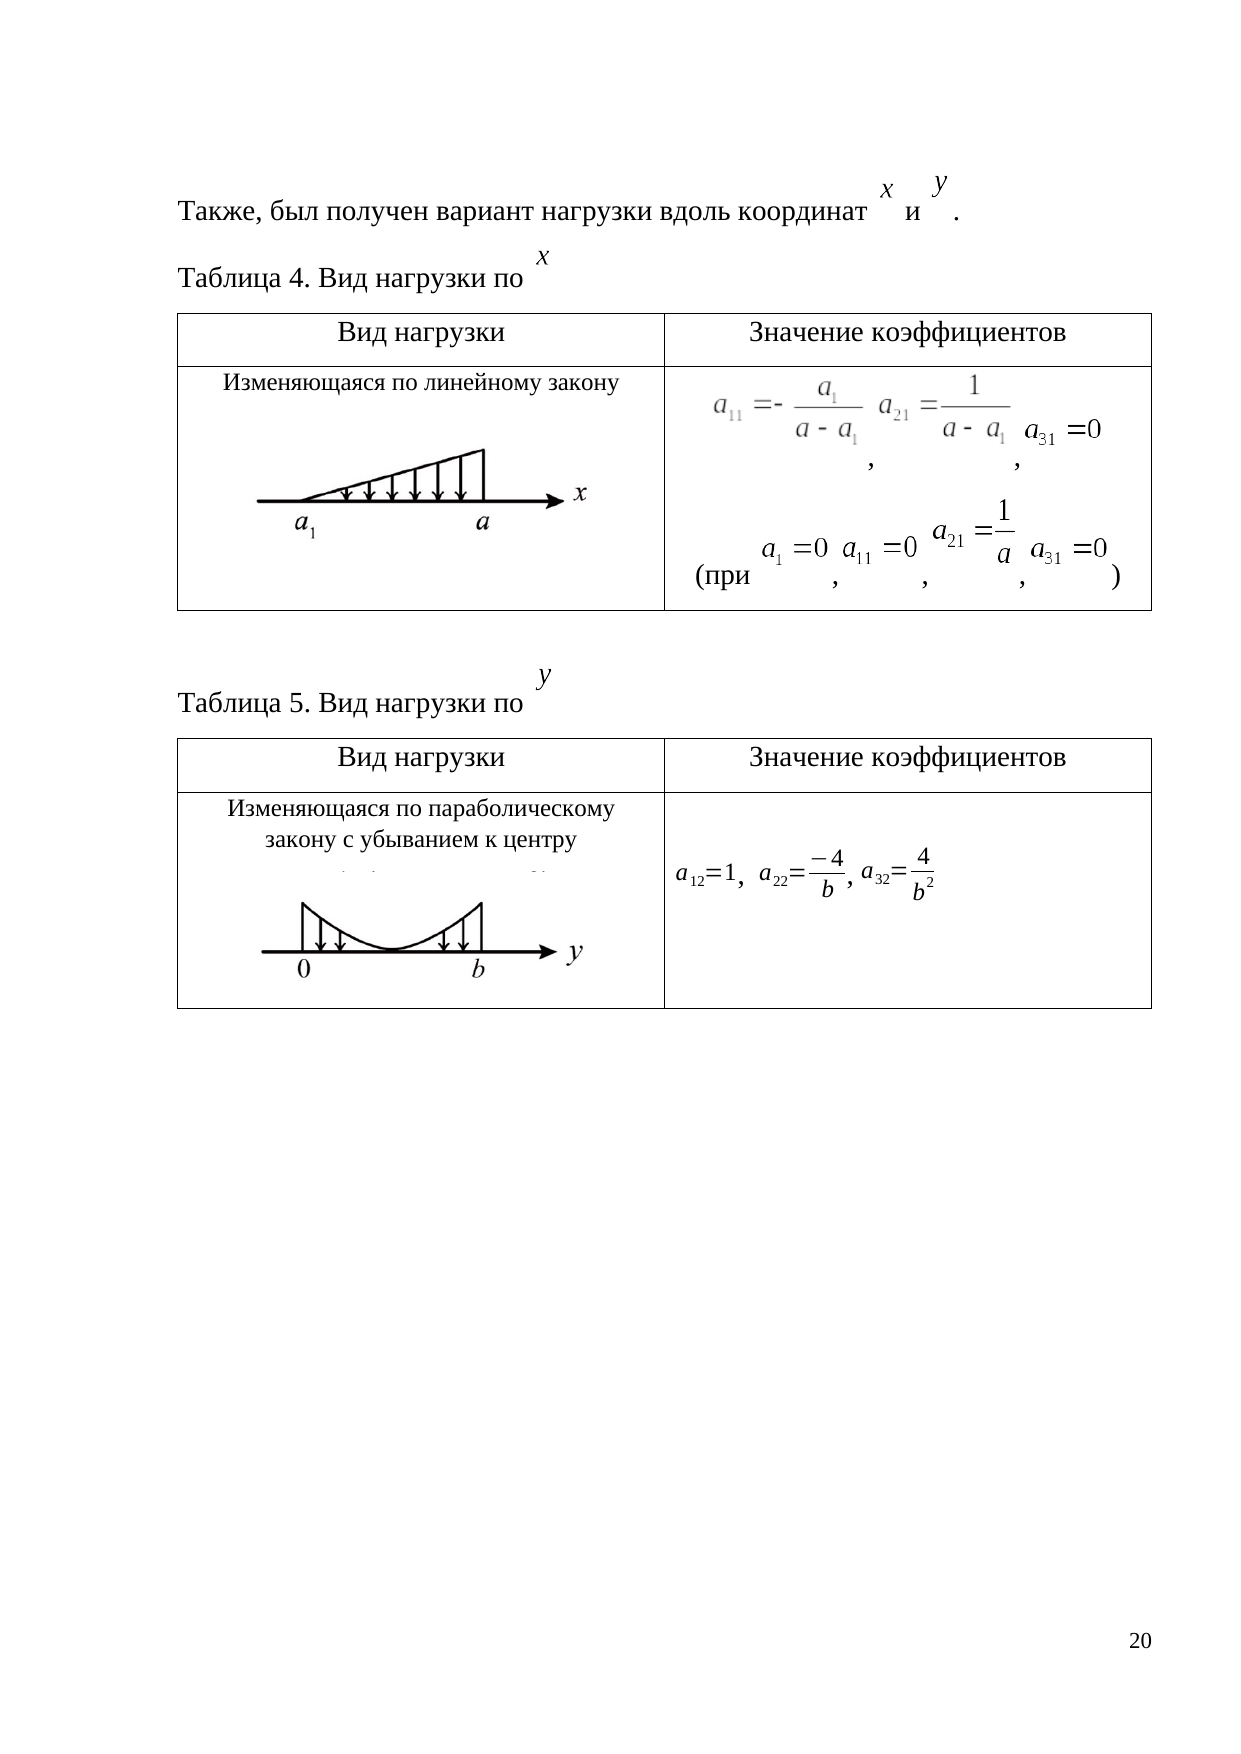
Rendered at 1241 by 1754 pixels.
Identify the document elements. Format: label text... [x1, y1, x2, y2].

table_header Значение коэффициентов [665, 739, 1151, 792]
text Таблица 4. Вид нагрузки по [177, 246, 1152, 293]
table_header Вид нагрузки [178, 739, 664, 792]
text Также, был получен вариант нагрузки вдоль координат и . [177, 171, 1152, 226]
table_header Вид нагрузки [178, 314, 664, 366]
table_cell Изменяющаяся по линейному закону [178, 367, 664, 610]
table_cell Изменяющаяся по параболическому закону с убыванием к центру [178, 793, 664, 1008]
table_cell ,, (при ,,,) [665, 367, 1151, 610]
table_header Значение коэффициентов [665, 314, 1151, 366]
picture [244, 415, 598, 543]
picture [251, 871, 592, 990]
text Таблица 5. Вид нагрузки по [177, 664, 1152, 719]
table_cell , , [665, 793, 1151, 1008]
